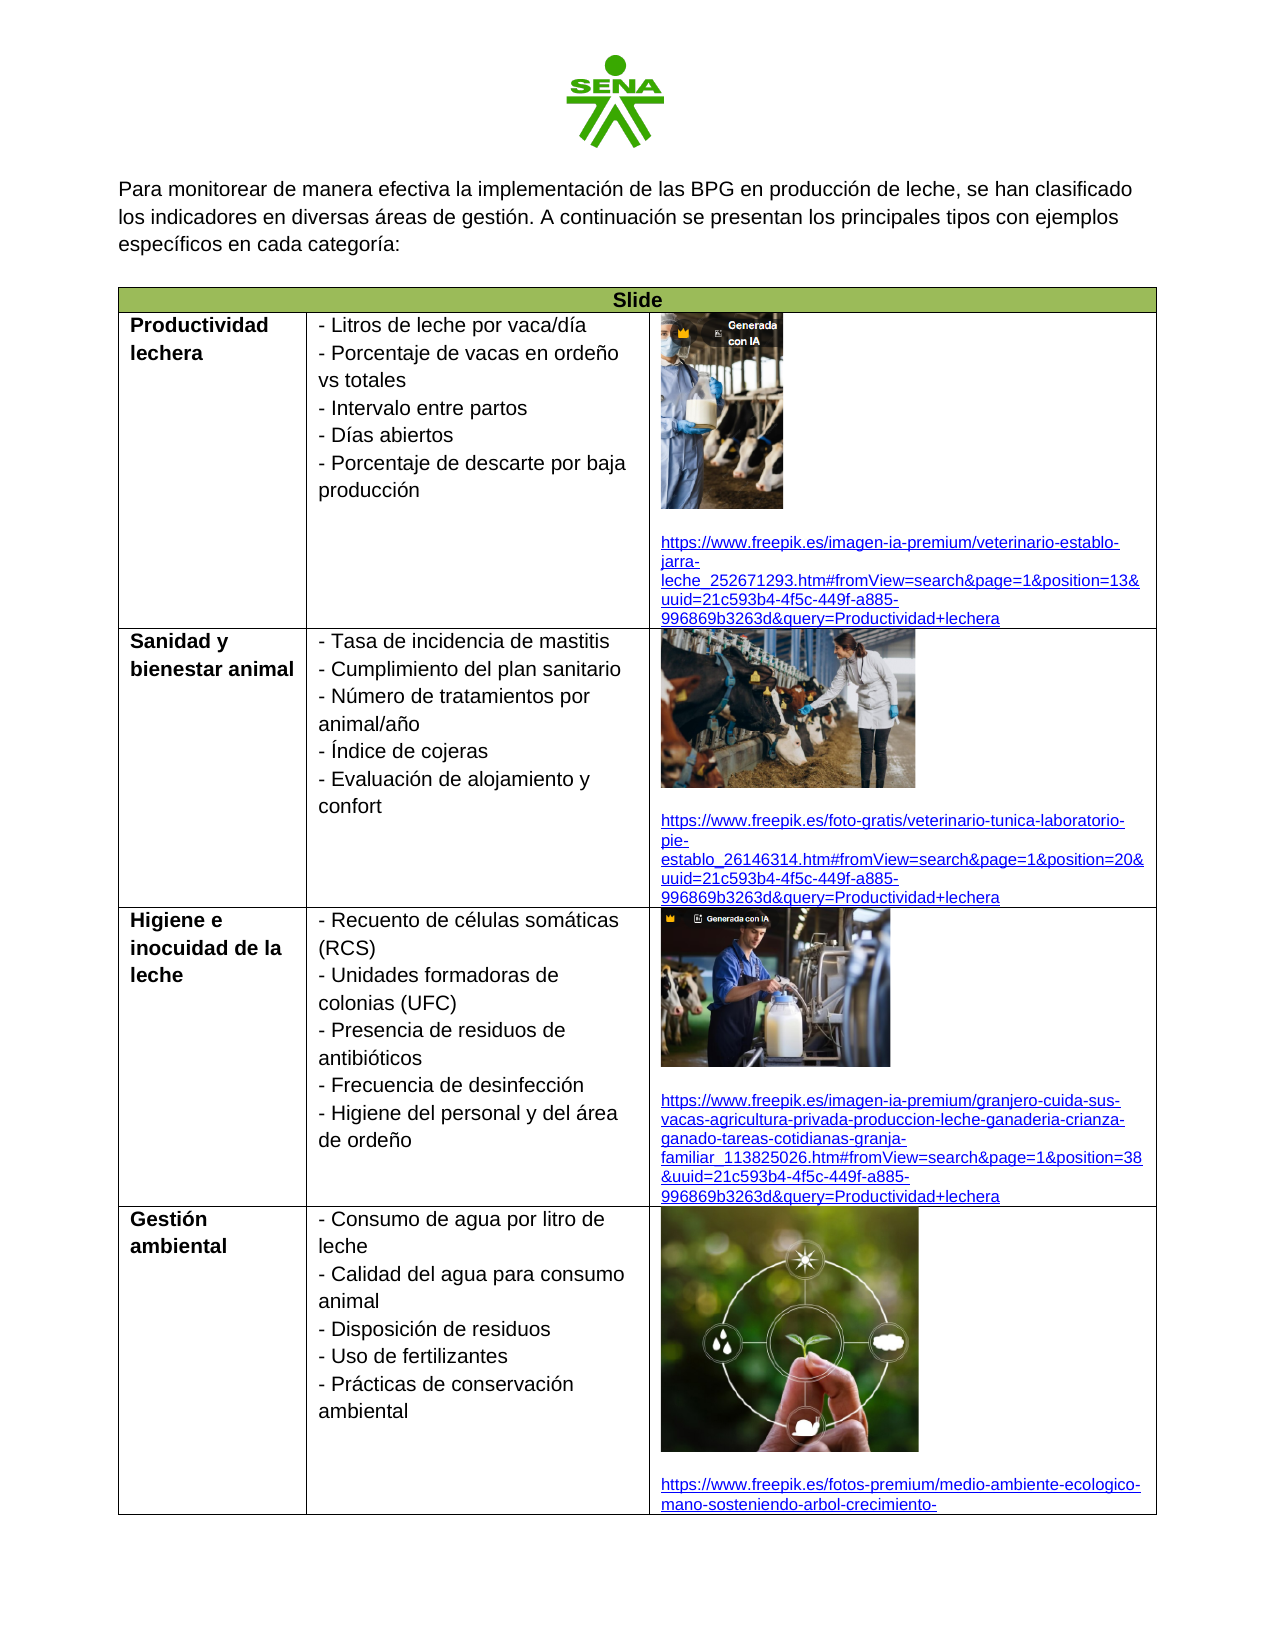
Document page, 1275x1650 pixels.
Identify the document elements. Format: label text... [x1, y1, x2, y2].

table_cell - Tasa de incidencia de mastitis - Cumplimiento del plan sanitario - Número de tratamientos por animal/año - Índice de cojeras - Evaluación de alojamiento y confort [307, 629, 649, 907]
table_cell https://www.freepik.es/imagen-ia-premium/granjero-cuida-sus-vacas-agricultura-privada-produccion-leche-ganaderia-crianza-ganado-tareas-cotidianas-granja-familiar_113825026.htm#fromView=search&page=1&position=38&uuid=21c593b4-4f5c-449f-a885-996869b3263d&query=Productividad+lechera [650, 908, 1156, 1206]
table_cell Higiene e inocuidad de la leche [119, 908, 306, 1206]
table_header Slide [119, 288, 1156, 312]
picture [660, 1206, 919, 1452]
table_cell Gestión ambiental [119, 1207, 306, 1513]
table_cell Productividad lechera [119, 313, 306, 628]
table_cell https://www.freepik.es/foto-gratis/veterinario-tunica-laboratorio-pie-establo_26146314.htm#fromView=search&page=1&position=20&uuid=21c593b4-4f5c-449f-a885-996869b3263d&query=Productividad+lechera [650, 629, 1156, 907]
picture [660, 313, 784, 509]
table_cell - Litros de leche por vaca/día - Porcentaje de vacas en ordeño vs totales - Intervalo entre partos - Días abiertos - Porcentaje de descarte por baja producción [307, 313, 649, 628]
table_cell Sanidad y bienestar animal [119, 629, 306, 907]
picture [566, 55, 664, 148]
text Para monitorear de manera efectiva la implementación de las BPG en producción de leche, se han clasificado los indicadores en diversas áreas de gestión. A continuación se presentan los principales tipos con ejemplos específicos en cada categoría: [118, 177, 1157, 256]
table_cell - Recuento de células somáticas (RCS) - Unidades formadoras de colonias (UFC) - Presencia de residuos de antibióticos - Frecuencia de desinfección - Higiene del personal y del área de ordeño [307, 908, 649, 1206]
table_cell https://www.freepik.es/imagen-ia-premium/veterinario-establo-jarra-leche_252671293.htm#fromView=search&page=1&position=13&uuid=21c593b4-4f5c-449f-a885-996869b3263d&query=Productividad+lechera [650, 313, 1156, 628]
picture [660, 629, 916, 788]
picture [660, 908, 891, 1067]
